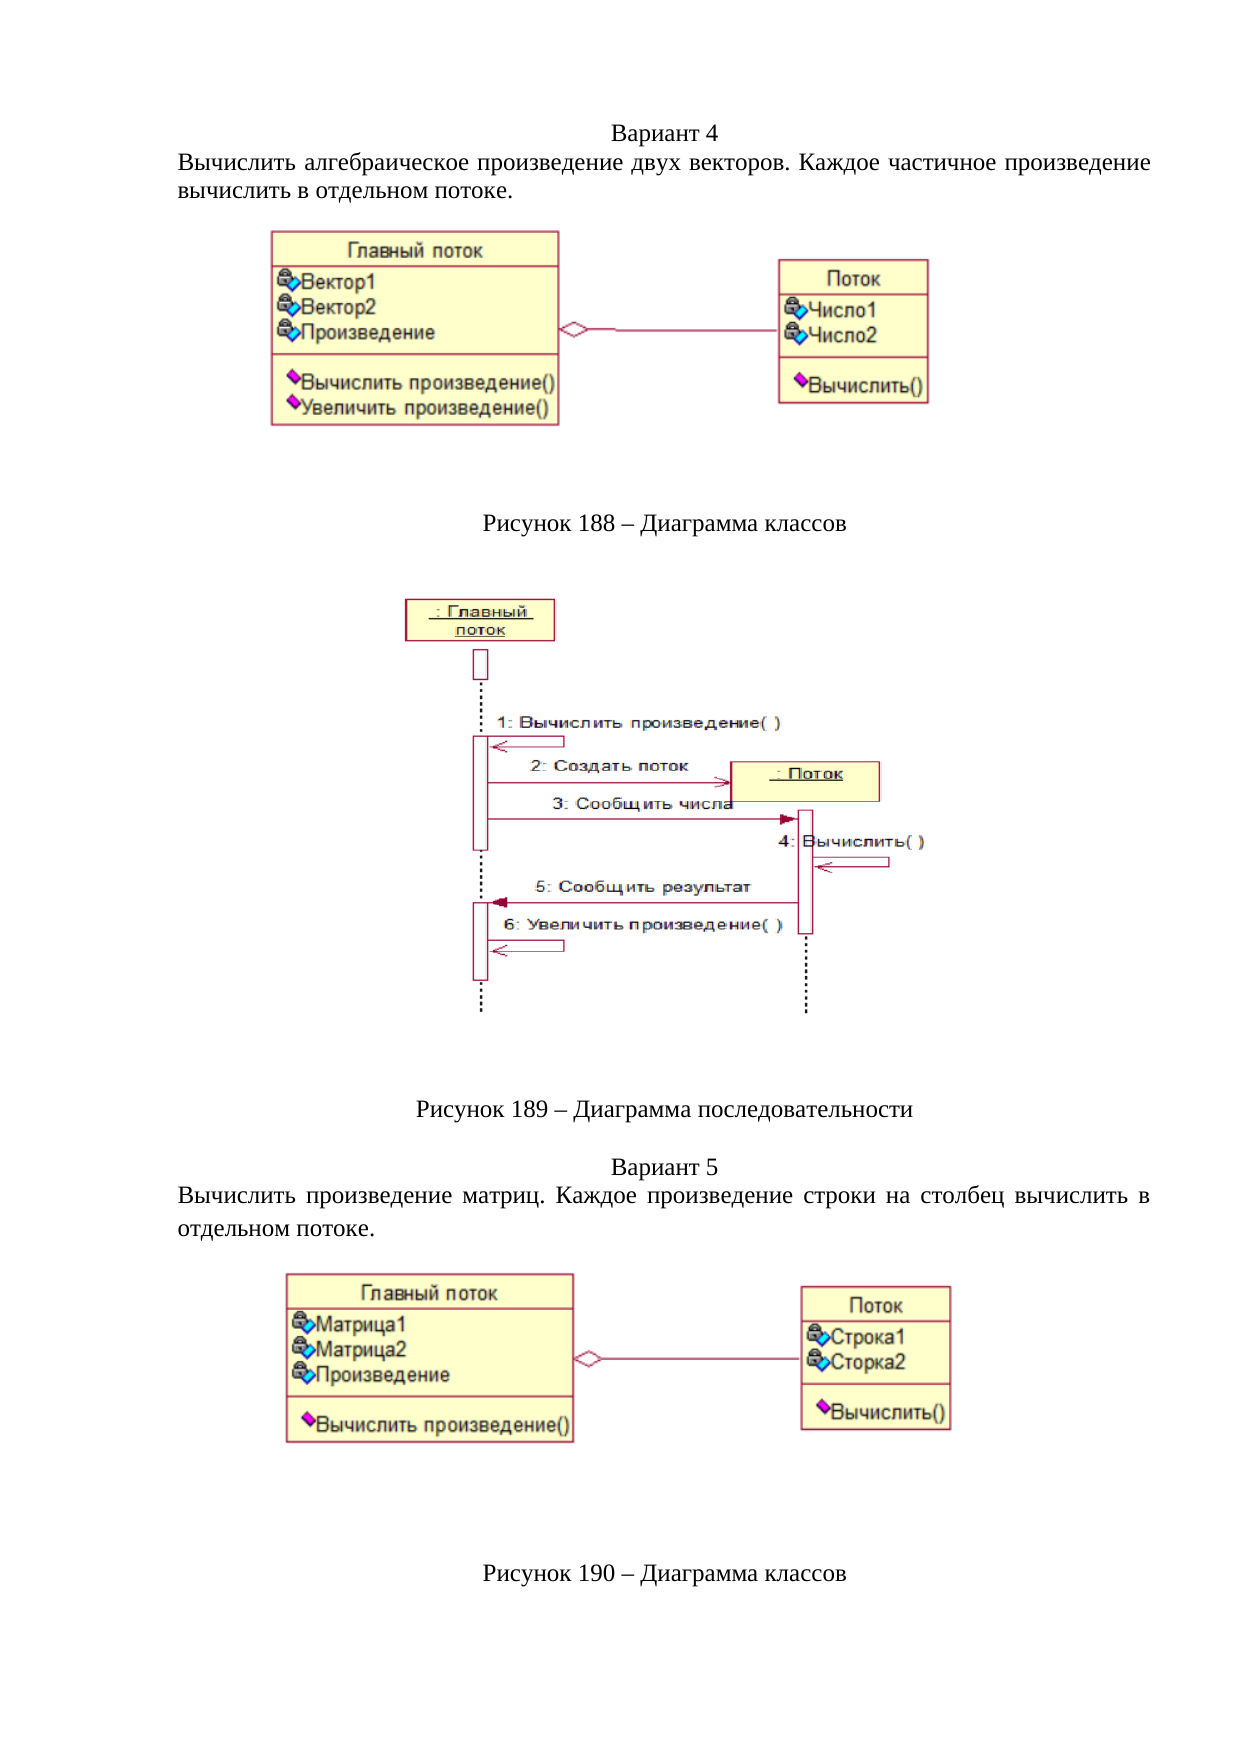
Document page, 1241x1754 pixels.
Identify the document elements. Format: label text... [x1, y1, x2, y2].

text Вычислить произведение матриц. Каждое произведение строки на столбец вычислить в отдельном потоке. [177, 1180, 1152, 1242]
picture [223, 204, 1106, 509]
text Рисунок 190 – Диаграмма классов [177, 1558, 1152, 1586]
picture [242, 1246, 1087, 1558]
picture [277, 565, 1052, 1094]
text Вариант 5 [177, 1152, 1152, 1180]
text Вычислить алгебраическое произведение двух векторов. Каждое частичное произведение вычислить в отдельном потоке. [177, 147, 1152, 204]
text Рисунок 189 – Диаграмма последовательности [177, 1094, 1152, 1123]
text Вариант 4 [177, 118, 1152, 147]
